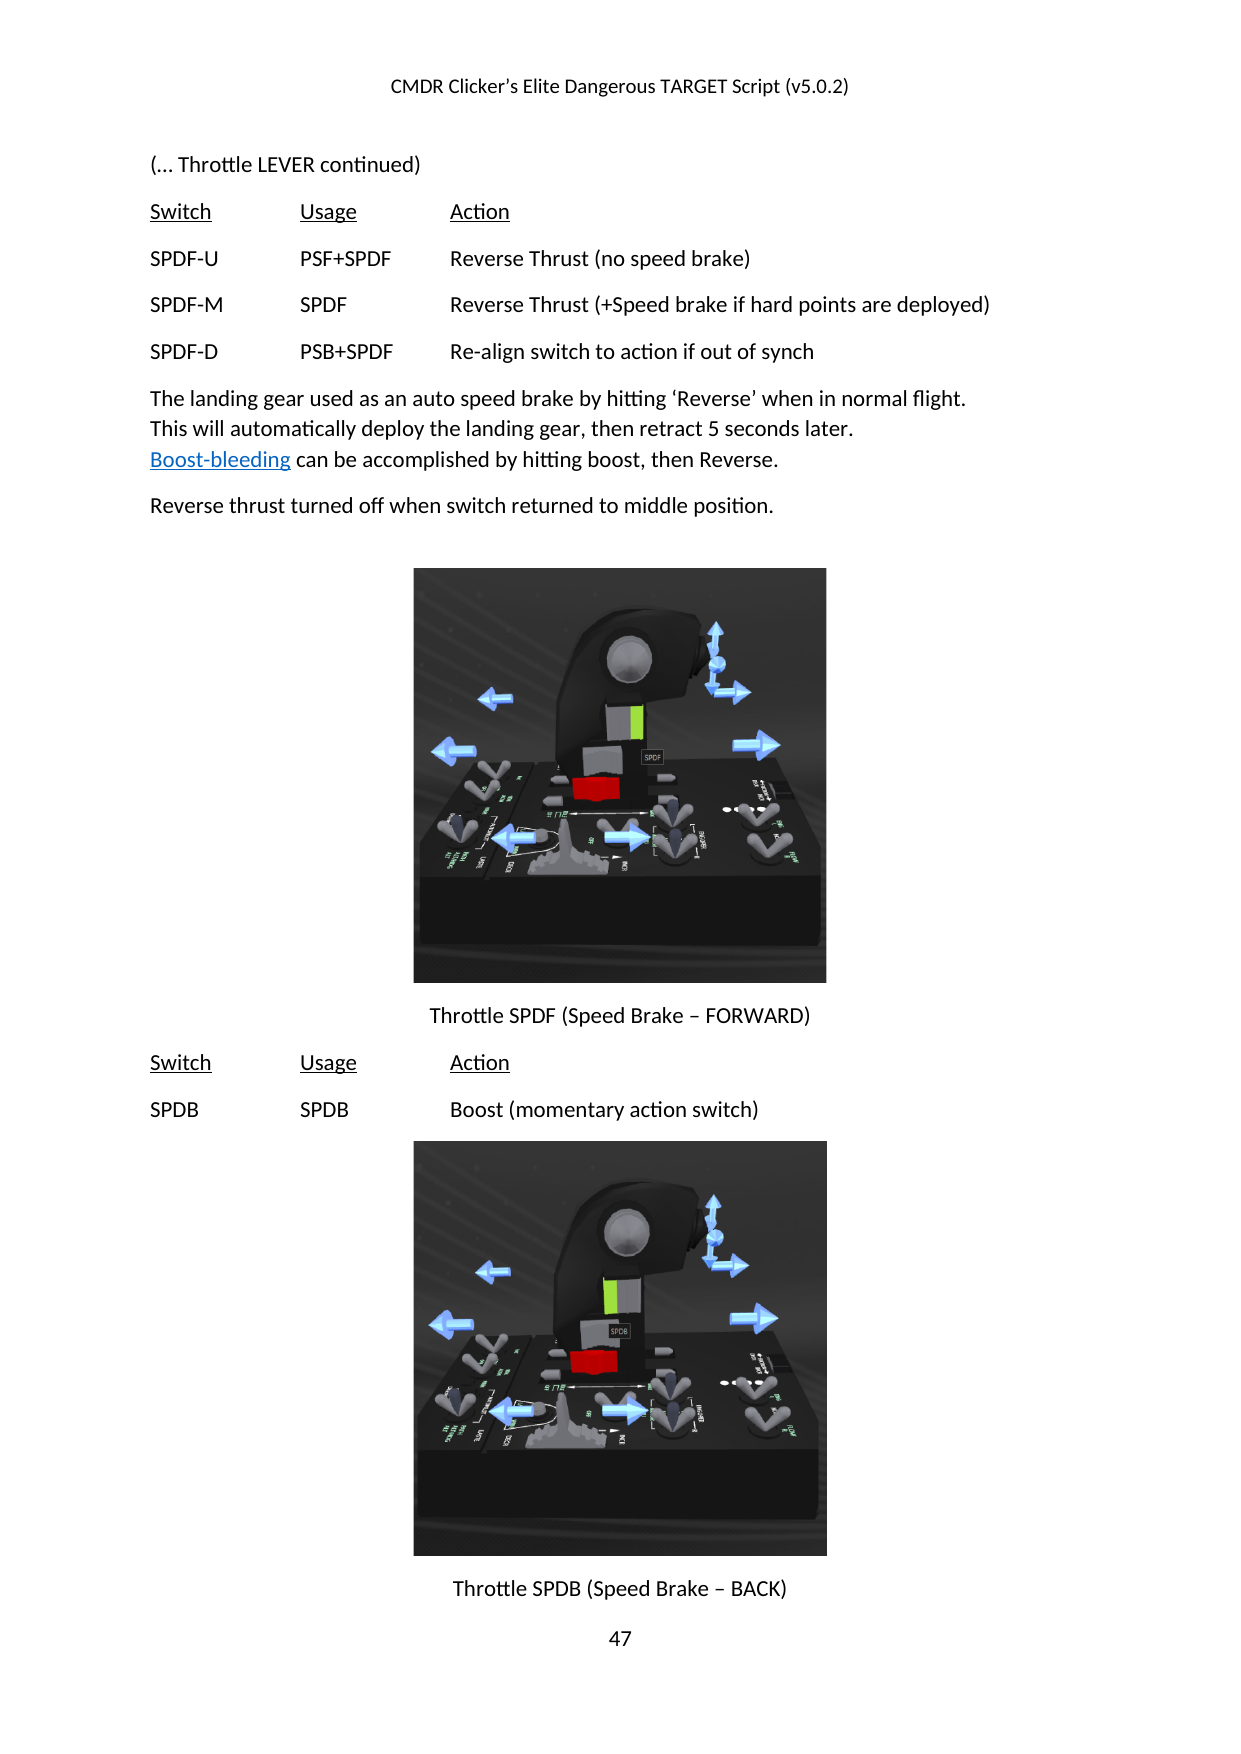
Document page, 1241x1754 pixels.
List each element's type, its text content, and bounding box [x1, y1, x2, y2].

text SPDF-M SPDF Reverse Thrust (+Speed brake if hard points are deployed) [150, 291, 1090, 319]
picture [413, 568, 827, 983]
text SPDF-D PSB+SPDF Re-align switch to action if out of synch [150, 337, 1090, 366]
text Switch Usage Action [150, 197, 1090, 225]
text Switch Usage Action [150, 1048, 1090, 1076]
text Throttle SPDF (Speed Brake – FORWARD) [150, 1001, 1090, 1029]
text SPDF-U PSF+SPDF Reverse Thrust (no speed brake) [150, 244, 1090, 272]
text Reverse thrust turned off when switch returned to middle position. [150, 492, 1090, 550]
text (… Throttle LEVER continued) [150, 150, 1090, 178]
text The landing gear used as an auto speed brake by hitting ‘Reverse’ when in normal flight. This will automatically deploy the landing gear, then retract 5 seconds later. Boost-bleeding can be accomplished by hitting boost, then Reverse. [150, 384, 1090, 473]
text Throttle SPDB (Speed Brake – BACK) [150, 1574, 1090, 1602]
picture [413, 1141, 827, 1556]
text SPDB SPDB Boost (momentary action switch) [150, 1095, 1090, 1123]
